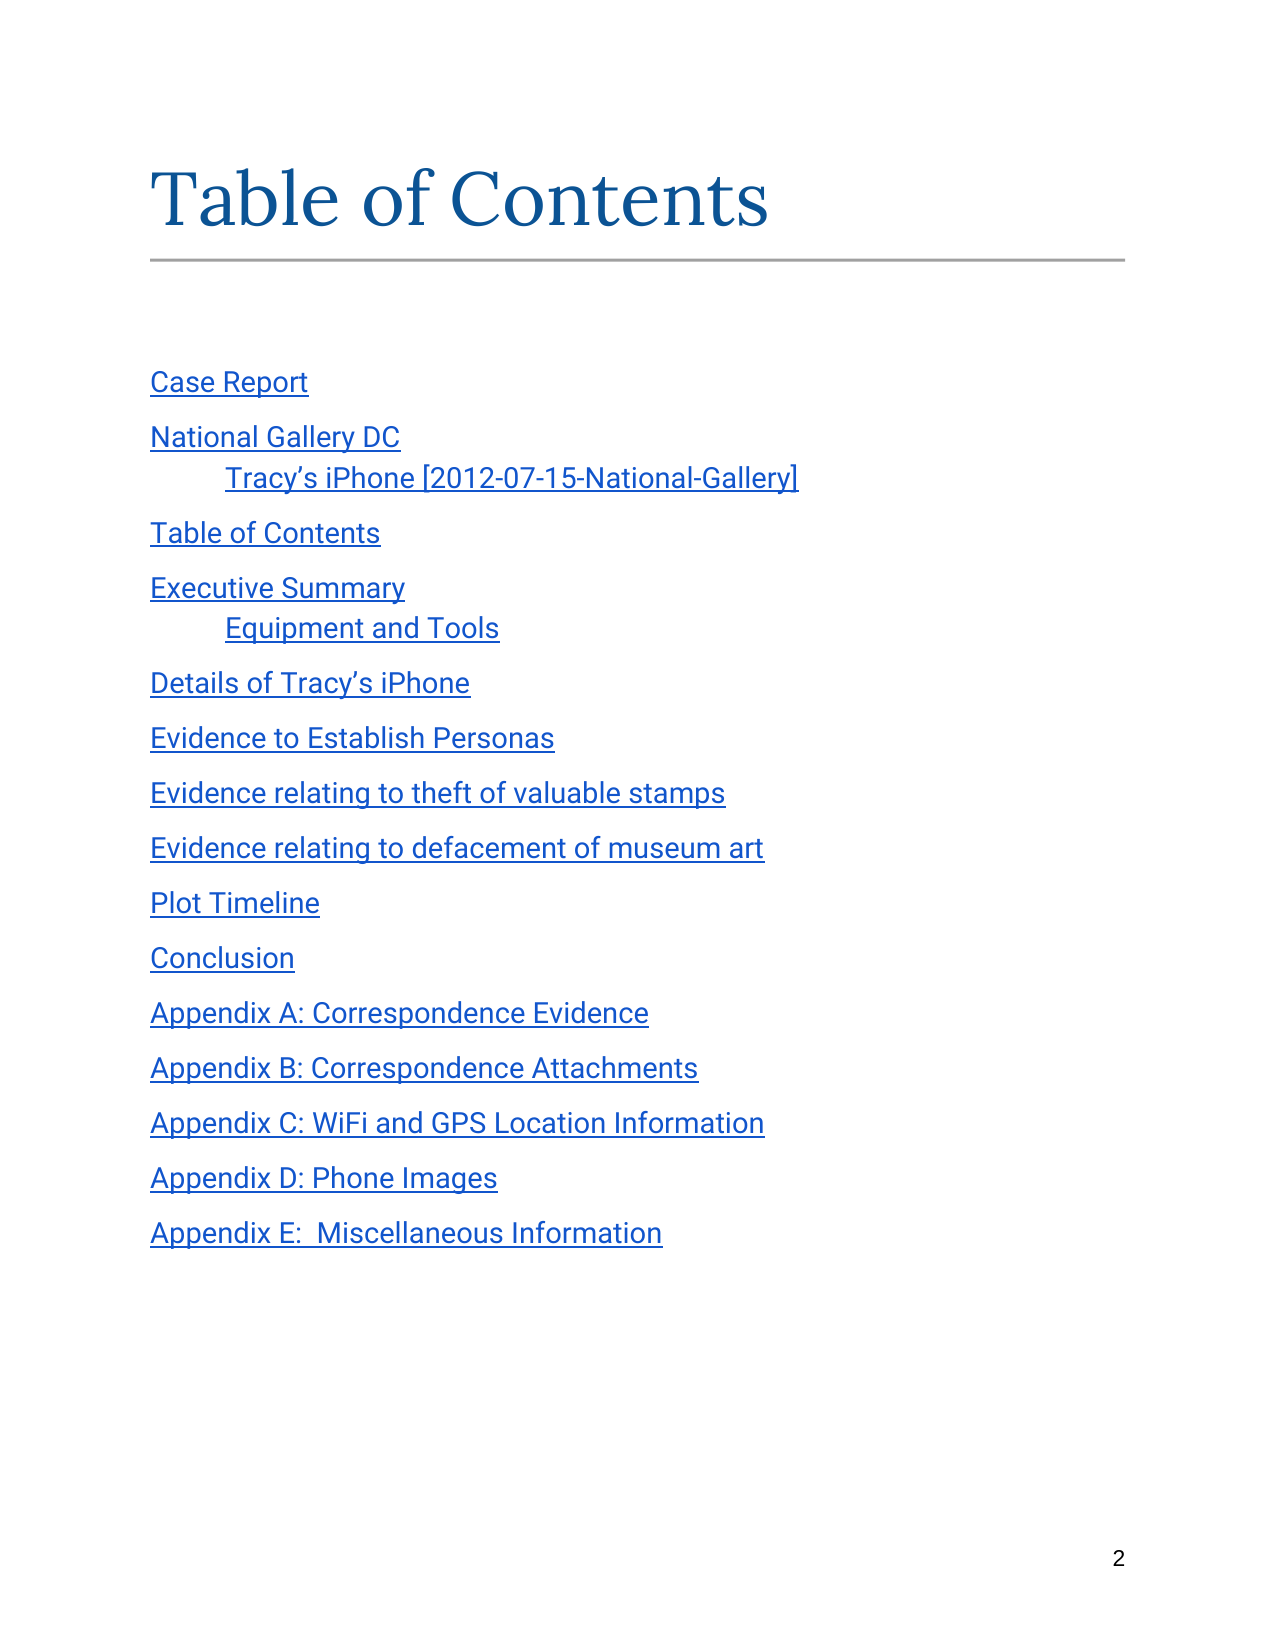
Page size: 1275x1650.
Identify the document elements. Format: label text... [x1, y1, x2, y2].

subtitle Table of Contents [150, 150, 1125, 246]
